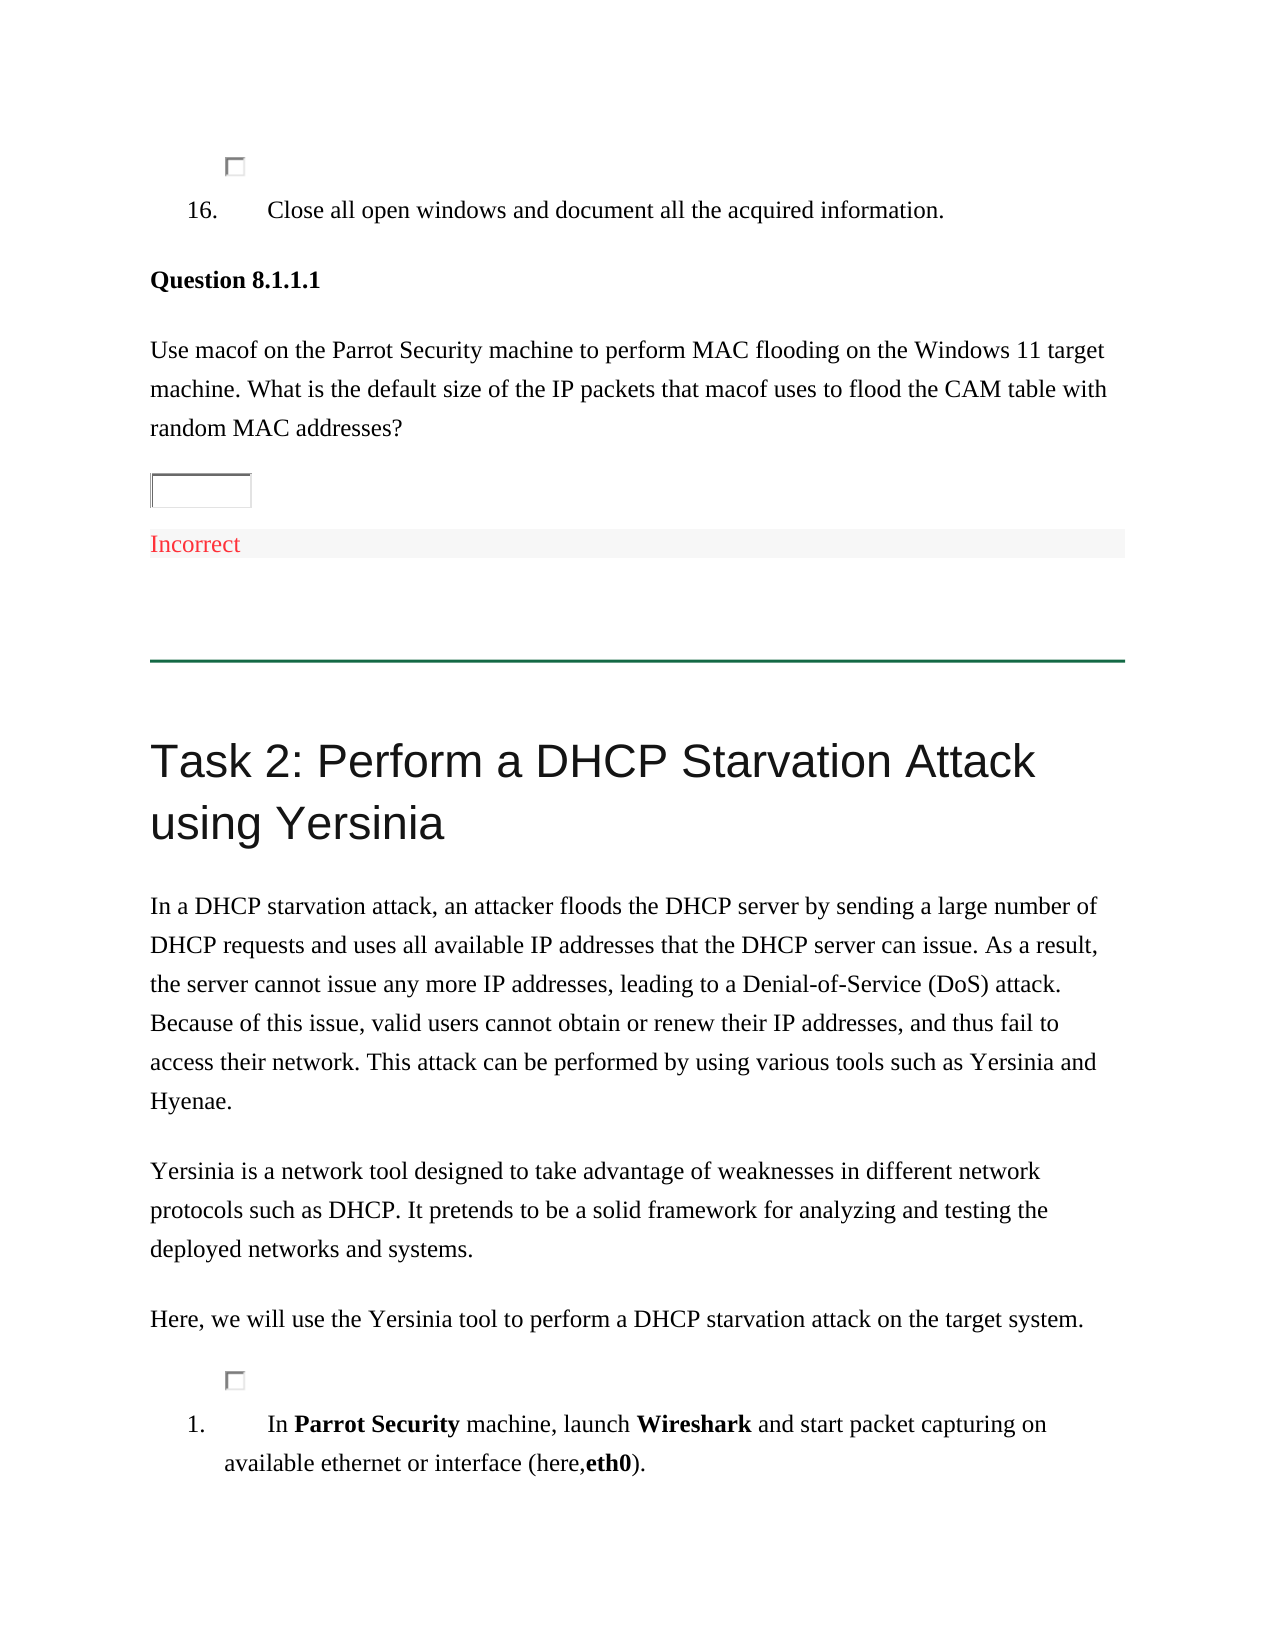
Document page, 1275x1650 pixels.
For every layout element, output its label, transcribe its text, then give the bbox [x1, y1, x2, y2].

text Yersinia is a network tool designed to take advantage of weaknesses in different network protocols such as DHCP. It pretends to be a solid framework for analyzing and testing the deployed networks and systems. [150, 1146, 1125, 1263]
text Here, we will use the Yersinia tool to perform a DHCP starvation attack on the target system. [150, 1294, 1125, 1333]
text Question 8.1.1.1 [150, 255, 1125, 294]
text Task 2: Perform a DHCP Starvation Attack using Yersinia [150, 725, 1125, 850]
text Incorrect [150, 529, 1125, 558]
text In a DHCP starvation attack, an attacker floods the DHCP server by sending a large number of DHCP requests and uses all available IP addresses that the DHCP server can issue. As a result, the server cannot issue any more IP addresses, leading to a Denial-of-Service (DoS) attack. Because of this issue, valid users cannot obtain or renew their IP addresses, and thus fail to access their network. This attack can be performed by using various tools such as Yersinia and Hyenae. [150, 881, 1125, 1114]
text Use macof on the Parrot Security machine to perform MAC flooding on the Windows 11 target machine. What is the default size of the IP packets that macof uses to flood the CAM table with random MAC addresses? [150, 325, 1125, 442]
list Close all open windows and document all the acquired information. [187, 150, 1094, 224]
list In Parrot Security machine, launch Wireshark and start packet capturing on available ethernet or interface (here,eth0). [187, 1364, 1094, 1476]
